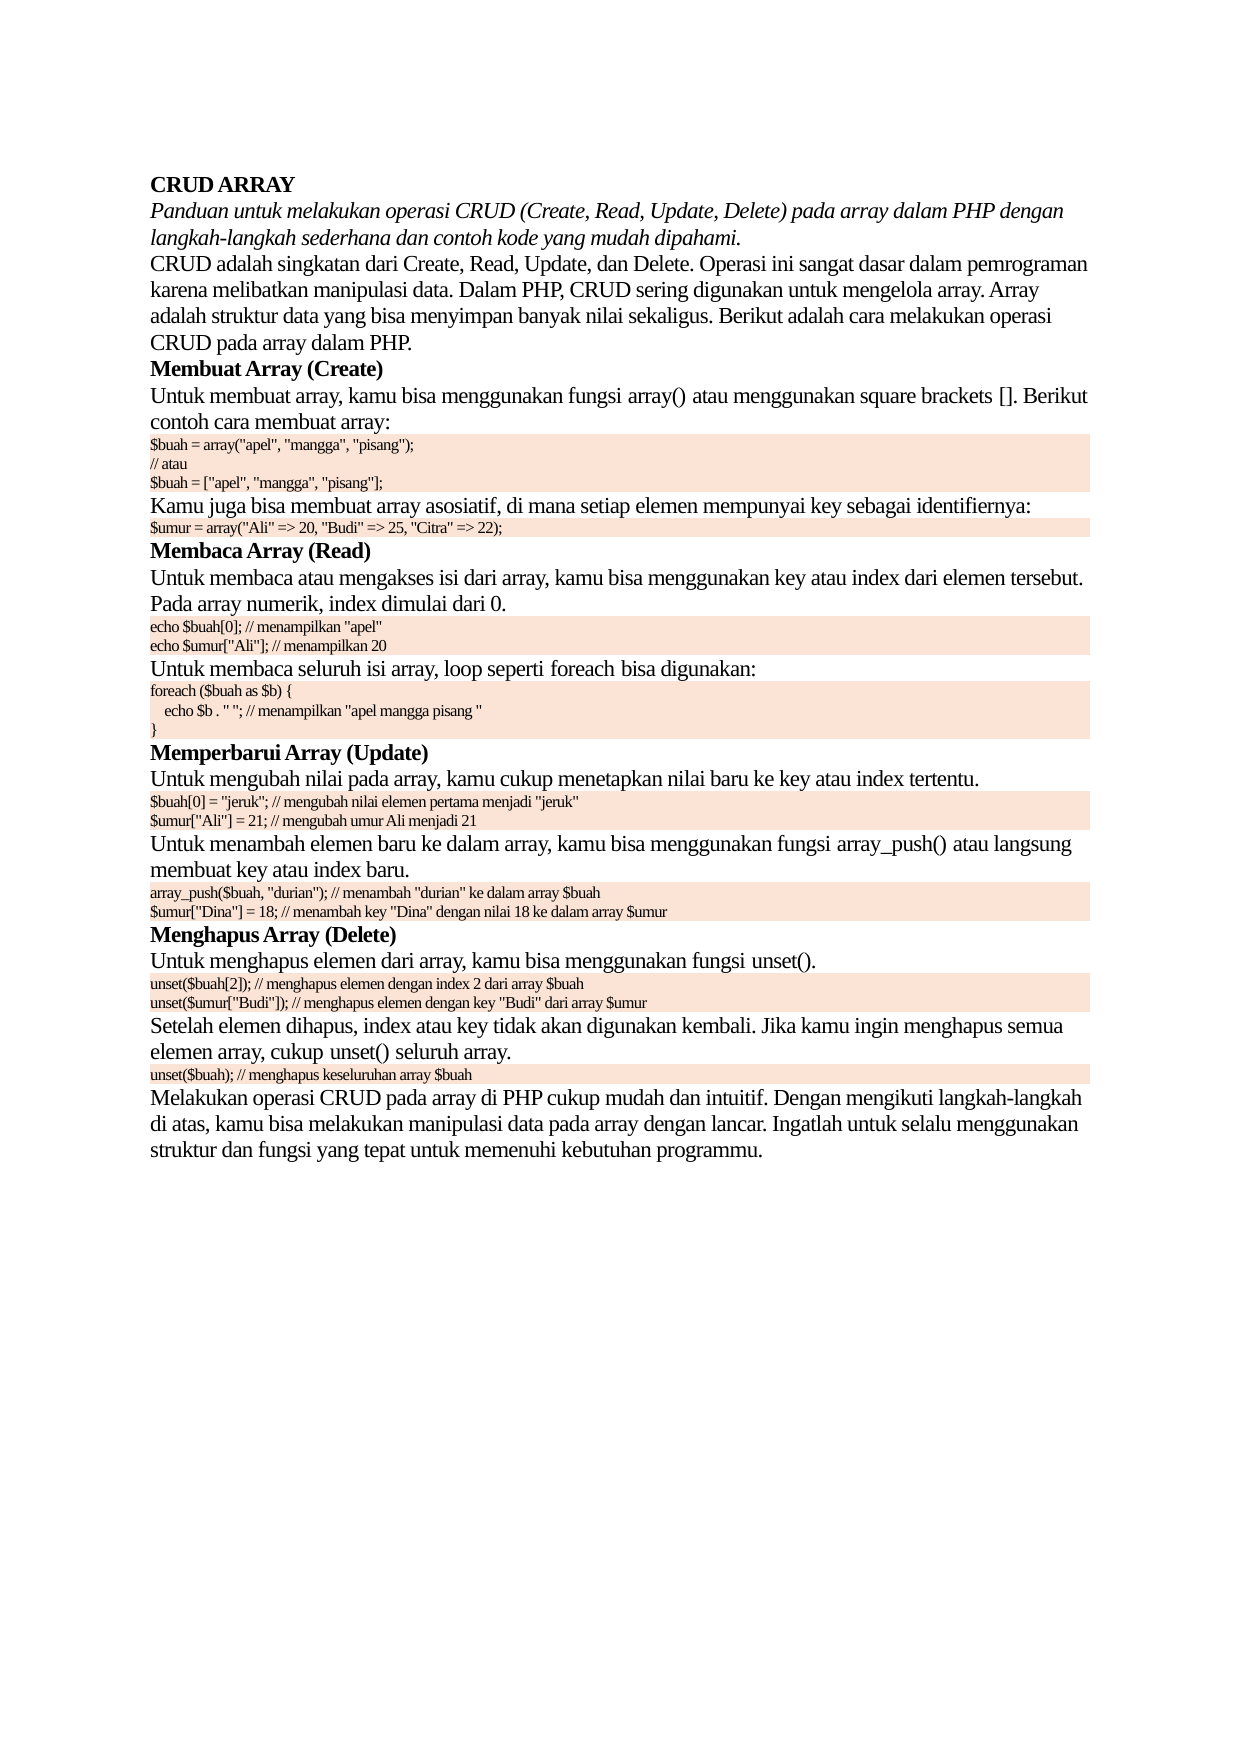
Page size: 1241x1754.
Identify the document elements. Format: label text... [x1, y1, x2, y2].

text Untuk menambah elemen baru ke dalam array, kamu bisa menggunakan fungsi array_push() atau langsung membuat key atau index baru. [150, 830, 1090, 882]
text echo $umur["Ali"]; // menampilkan 20 [150, 636, 1090, 655]
text $umur["Dina"] = 18; // menambah key "Dina" dengan nilai 18 ke dalam array $umur [150, 902, 1090, 921]
text Untuk menghapus elemen dari array, kamu bisa menggunakan fungsi unset(). [150, 947, 1090, 973]
text } [150, 719, 1090, 739]
text Menghapus Array (Delete) [150, 921, 1090, 947]
text $buah = ["apel", "mangga", "pisang"]; [150, 473, 1090, 492]
text Panduan untuk melakukan operasi CRUD (Create, Read, Update, Delete) pada array dalam PHP dengan langkah-langkah sederhana dan contoh kode yang mudah dipahami. [150, 197, 1090, 250]
text Membuat Array (Create) [150, 355, 1090, 382]
text Kamu juga bisa membuat array asosiatif, di mana setiap elemen mempunyai key sebagai identifiernya: [150, 492, 1090, 518]
text Untuk mengubah nilai pada array, kamu cukup menetapkan nilai baru ke key atau index tertentu. [150, 765, 1090, 791]
text $umur["Ali"] = 21; // mengubah umur Ali menjadi 21 [150, 811, 1090, 830]
text Memperbarui Array (Update) [150, 739, 1090, 765]
text CRUD adalah singkatan dari Create, Read, Update, dan Delete. Operasi ini sangat dasar dalam pemrograman karena melibatkan manipulasi data. Dalam PHP, CRUD sering digunakan untuk mengelola array. Array adalah struktur data yang bisa menyimpan banyak nilai sekaligus. Berikut adalah cara melakukan operasi CRUD pada array dalam PHP. [150, 250, 1090, 355]
text array_push($buah, "durian"); // menambah "durian" ke dalam array $buah [150, 882, 1090, 902]
text CRUD ARRAY [150, 171, 1090, 197]
text Melakukan operasi CRUD pada array di PHP cukup mudah dan intuitif. Dengan mengikuti langkah-langkah di atas, kamu bisa melakukan manipulasi data pada array dengan lancar. Ingatlah untuk selalu menggunakan struktur dan fungsi yang tepat untuk memenuhi kebutuhan programmu. [150, 1084, 1090, 1163]
text unset($umur["Budi"]); // menghapus elemen dengan key "Budi" dari array $umur [150, 993, 1090, 1012]
text Untuk membaca atau mengakses isi dari array, kamu bisa menggunakan key atau index dari elemen tersebut. Pada array numerik, index dimulai dari 0. [150, 564, 1090, 616]
text Setelah elemen dihapus, index atau key tidak akan digunakan kembali. Jika kamu ingin menghapus semua elemen array, cukup unset() seluruh array. [150, 1012, 1090, 1064]
text echo $b . " "; // menampilkan "apel mangga pisang " [150, 700, 1090, 719]
text $buah[0] = "jeruk"; // mengubah nilai elemen pertama menjadi "jeruk" [150, 791, 1090, 811]
text echo $buah[0]; // menampilkan "apel" [150, 616, 1090, 636]
text unset($buah); // menghapus keseluruhan array $buah [150, 1064, 1090, 1084]
text $umur = array("Ali" => 20, "Budi" => 25, "Citra" => 22); [150, 518, 1090, 537]
text Membaca Array (Read) [150, 537, 1090, 564]
text Untuk membuat array, kamu bisa menggunakan fungsi array() atau menggunakan square brackets []. Berikut contoh cara membuat array: [150, 382, 1090, 434]
text unset($buah[2]); // menghapus elemen dengan index 2 dari array $buah [150, 973, 1090, 993]
text // atau [150, 453, 1090, 473]
text Untuk membaca seluruh isi array, loop seperti foreach bisa digunakan: [150, 655, 1090, 681]
text foreach ($buah as $b) { [150, 681, 1090, 700]
text $buah = array("apel", "mangga", "pisang"); [150, 434, 1090, 453]
